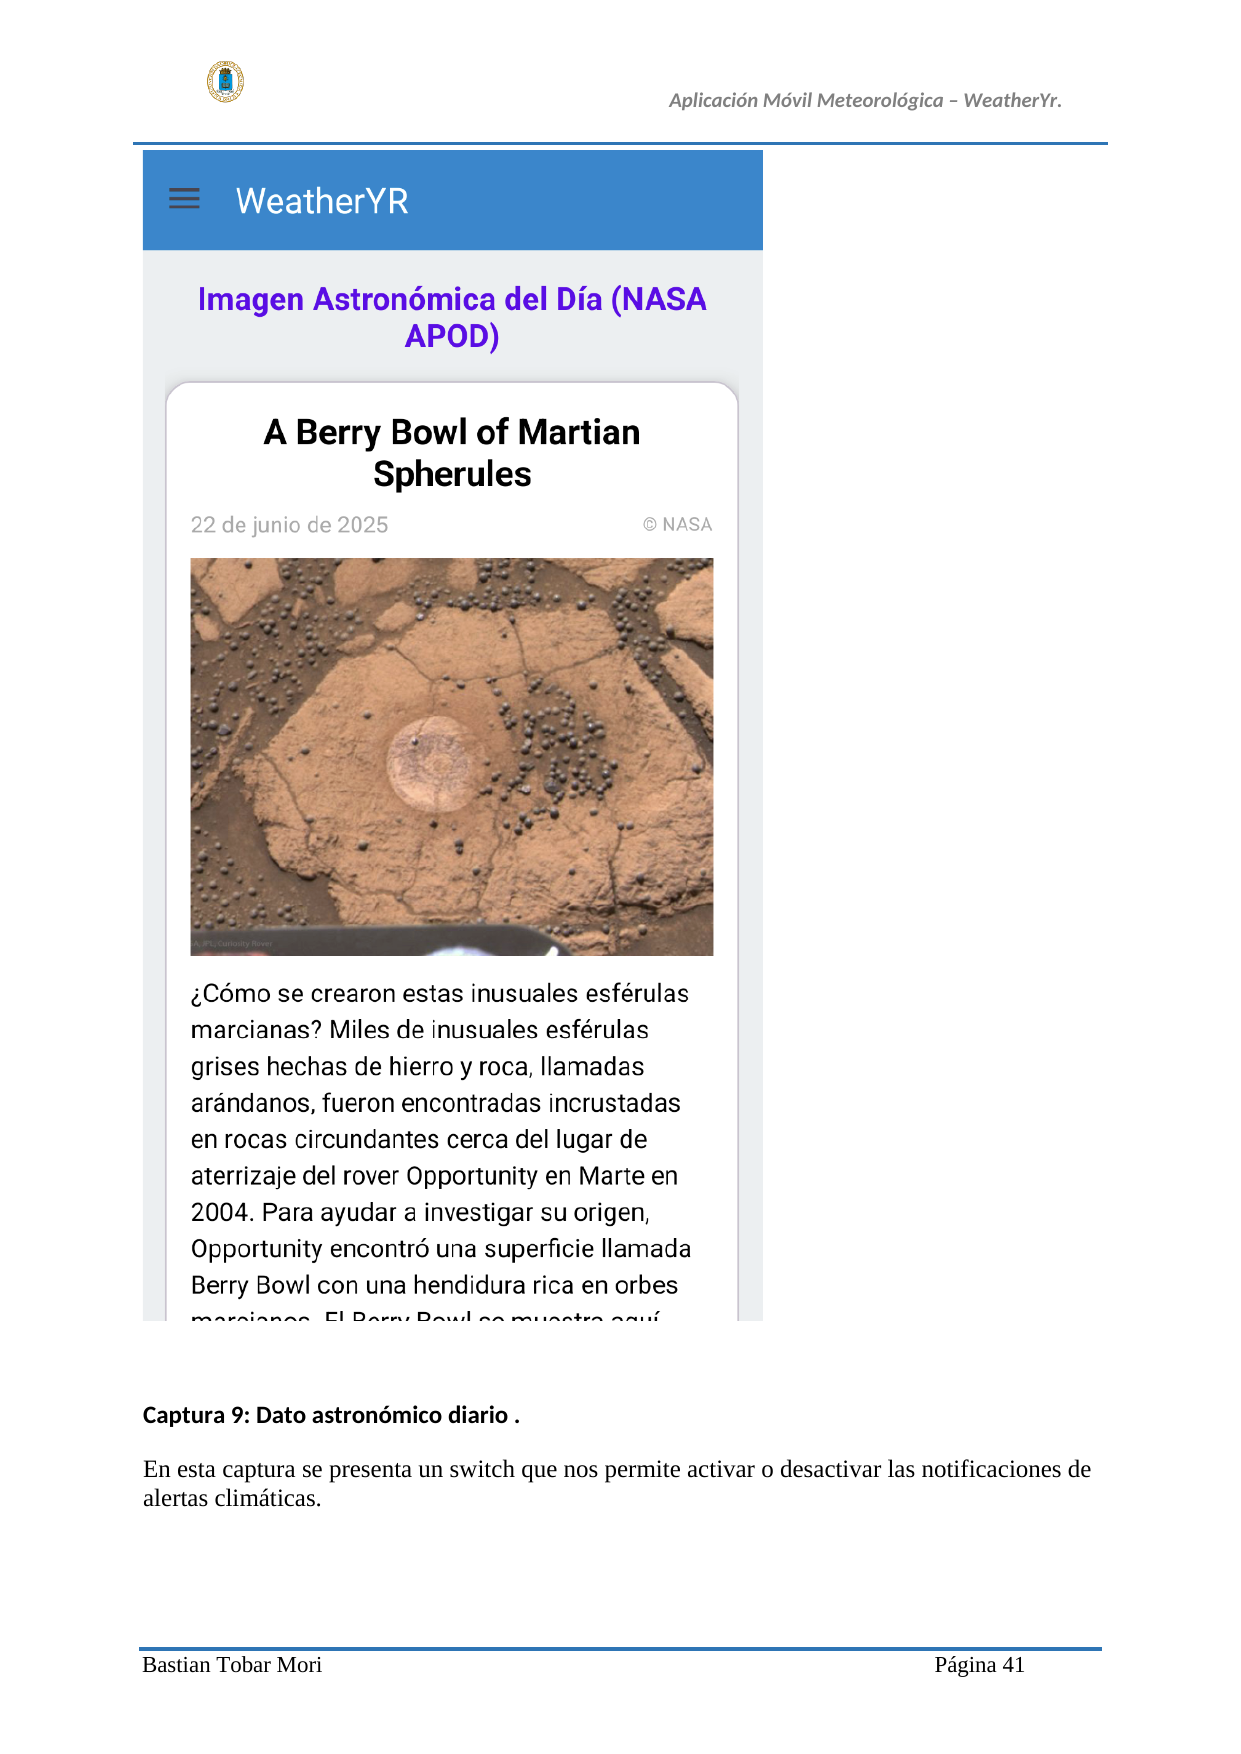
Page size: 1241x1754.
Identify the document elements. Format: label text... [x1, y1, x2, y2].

picture [206, 58, 244, 103]
text Captura 9: Dato astronómico diario . [143, 1399, 1099, 1429]
picture [142, 150, 763, 1321]
text En esta captura se presenta un switch que nos permite activar o desactivar las notificaciones de alertas climáticas. [143, 1454, 1099, 1512]
